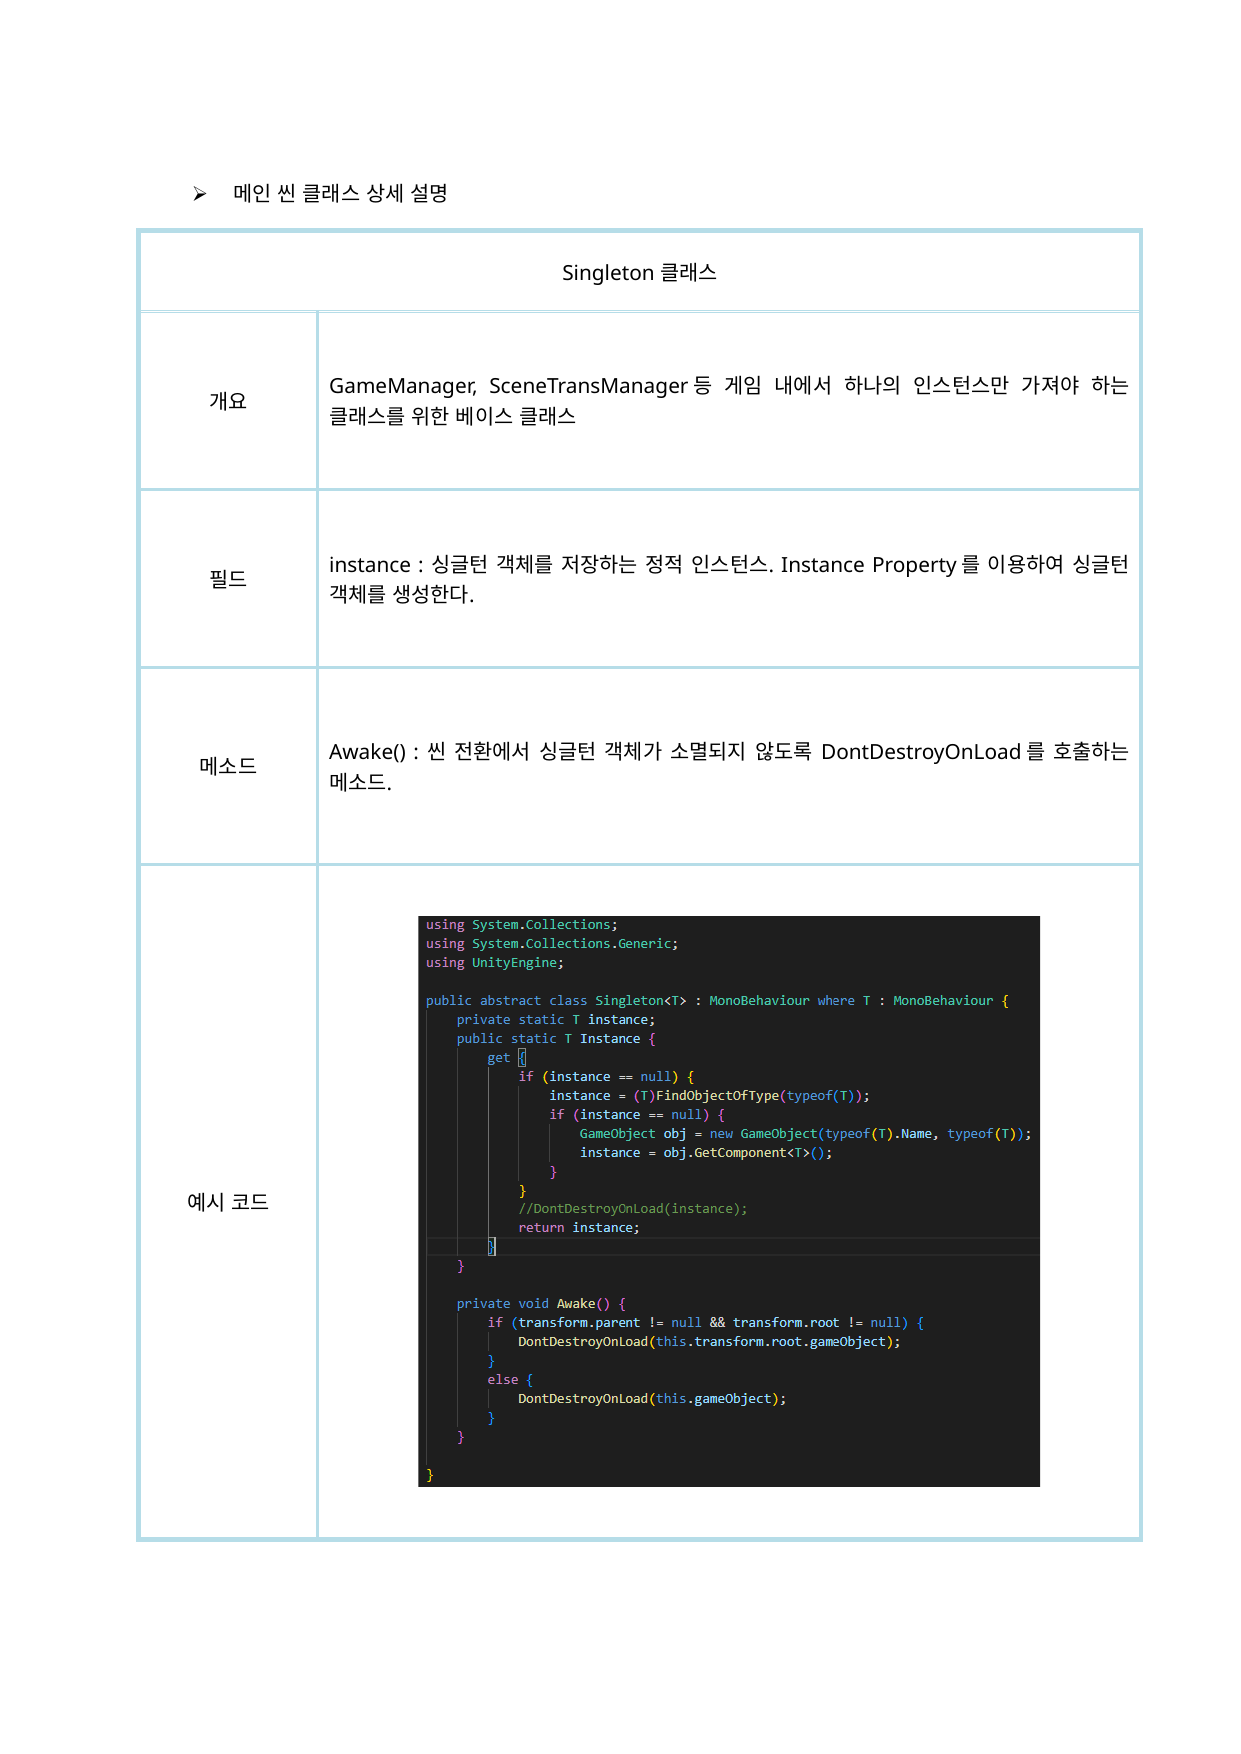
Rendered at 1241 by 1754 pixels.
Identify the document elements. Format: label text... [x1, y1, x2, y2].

table_cell 메소드 [141, 669, 316, 862]
table_cell 예시 코드 [141, 866, 316, 1537]
picture [418, 916, 1041, 1487]
table_cell [319, 866, 1139, 1537]
table_cell instance : 싱글턴 객체를 저장하는 정적 인스턴스. Instance Property를 이용하여 싱글턴 객체를 생성한다. [319, 491, 1139, 666]
table_cell 개요 [141, 313, 316, 487]
list 메인 씬 클래스 상세 설명 [192, 177, 1090, 207]
table_cell GameManager, SceneTransManager등 게임 내에서 하나의 인스턴스만 가져야 하는 클래스를 위한 베이스 클래스 [319, 313, 1139, 487]
table_cell 필드 [141, 491, 316, 666]
table_cell Awake() : 씬 전환에서 싱글턴 객체가 소멸되지 않도록 DontDestroyOnLoad를 호출하는 메소드. [319, 669, 1139, 862]
table_header Singleton 클래스 [141, 233, 1139, 310]
